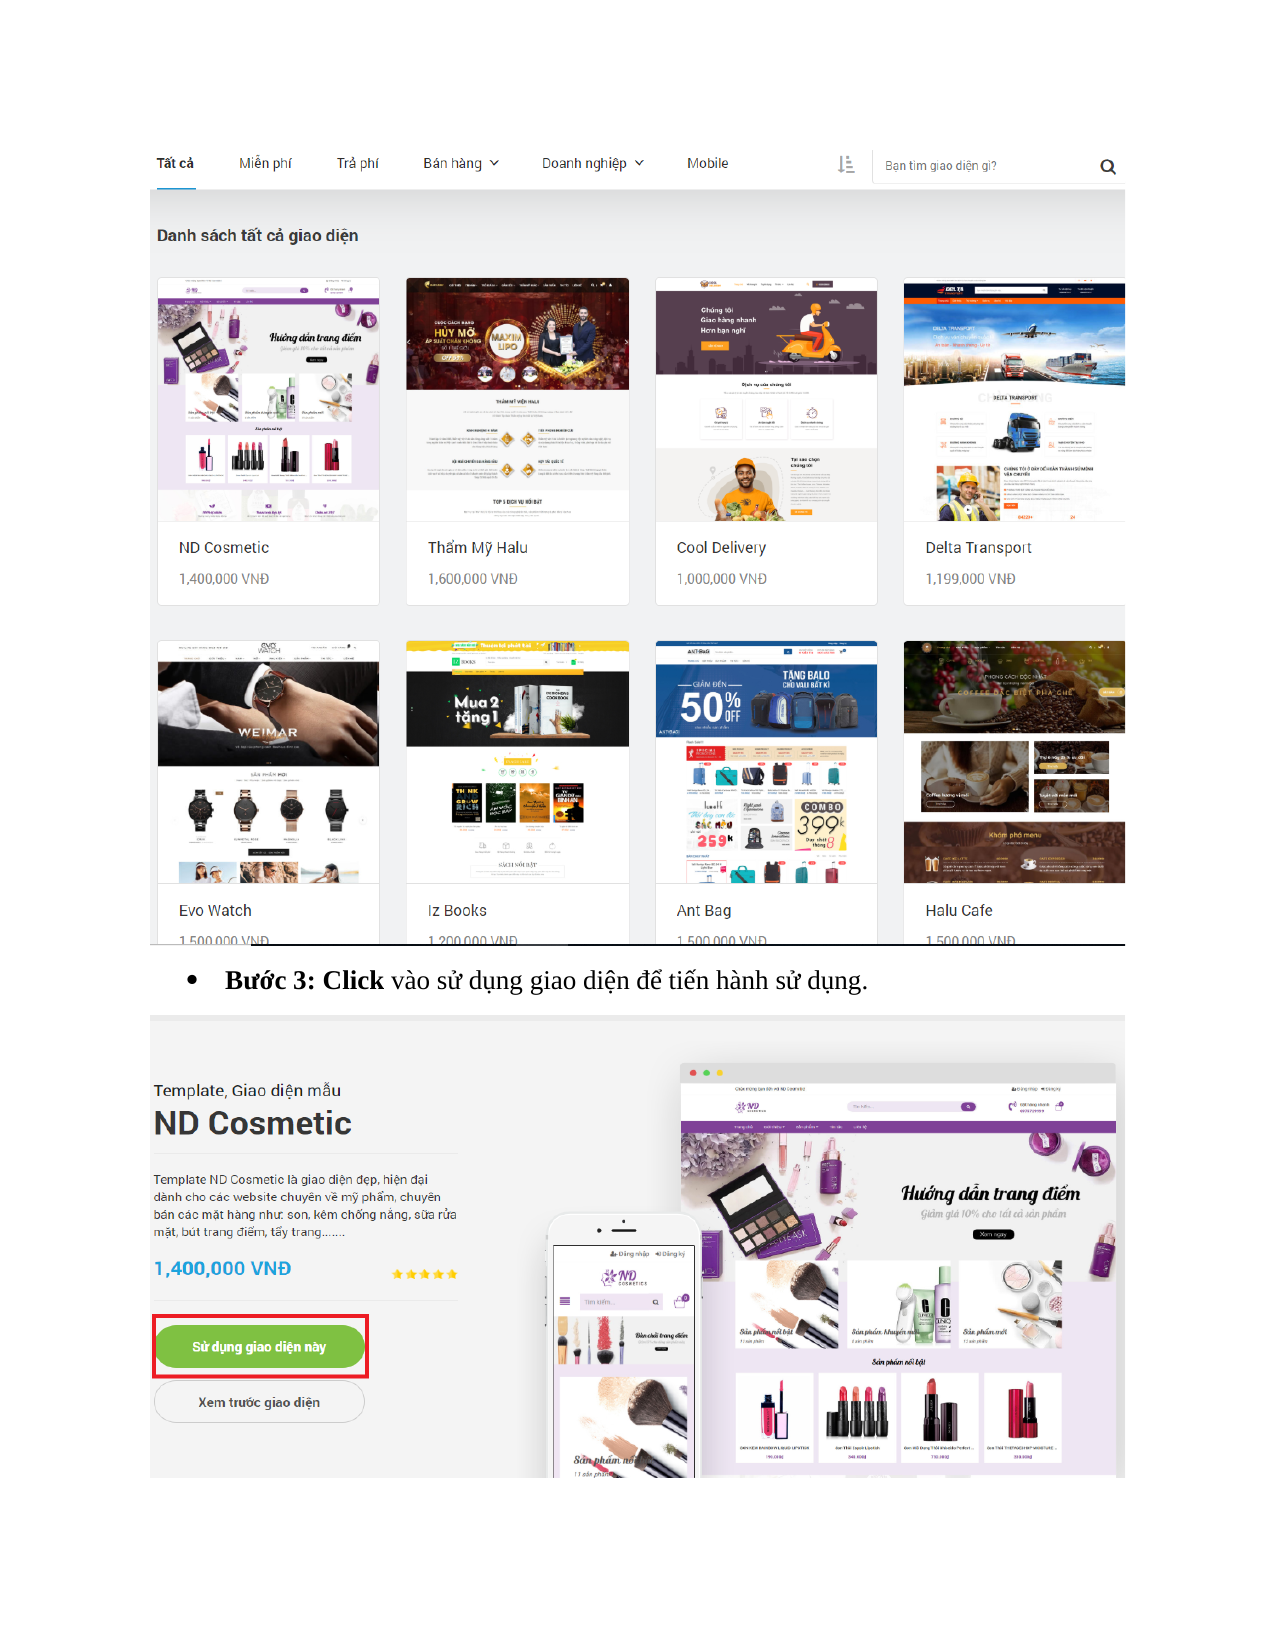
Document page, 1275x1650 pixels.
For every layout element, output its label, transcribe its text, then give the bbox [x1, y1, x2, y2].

picture [150, 1015, 1125, 1479]
list Bước 3: Click vào sử dụng giao diện để tiến hành sử dụng. [187, 964, 1125, 996]
picture [150, 150, 1125, 946]
